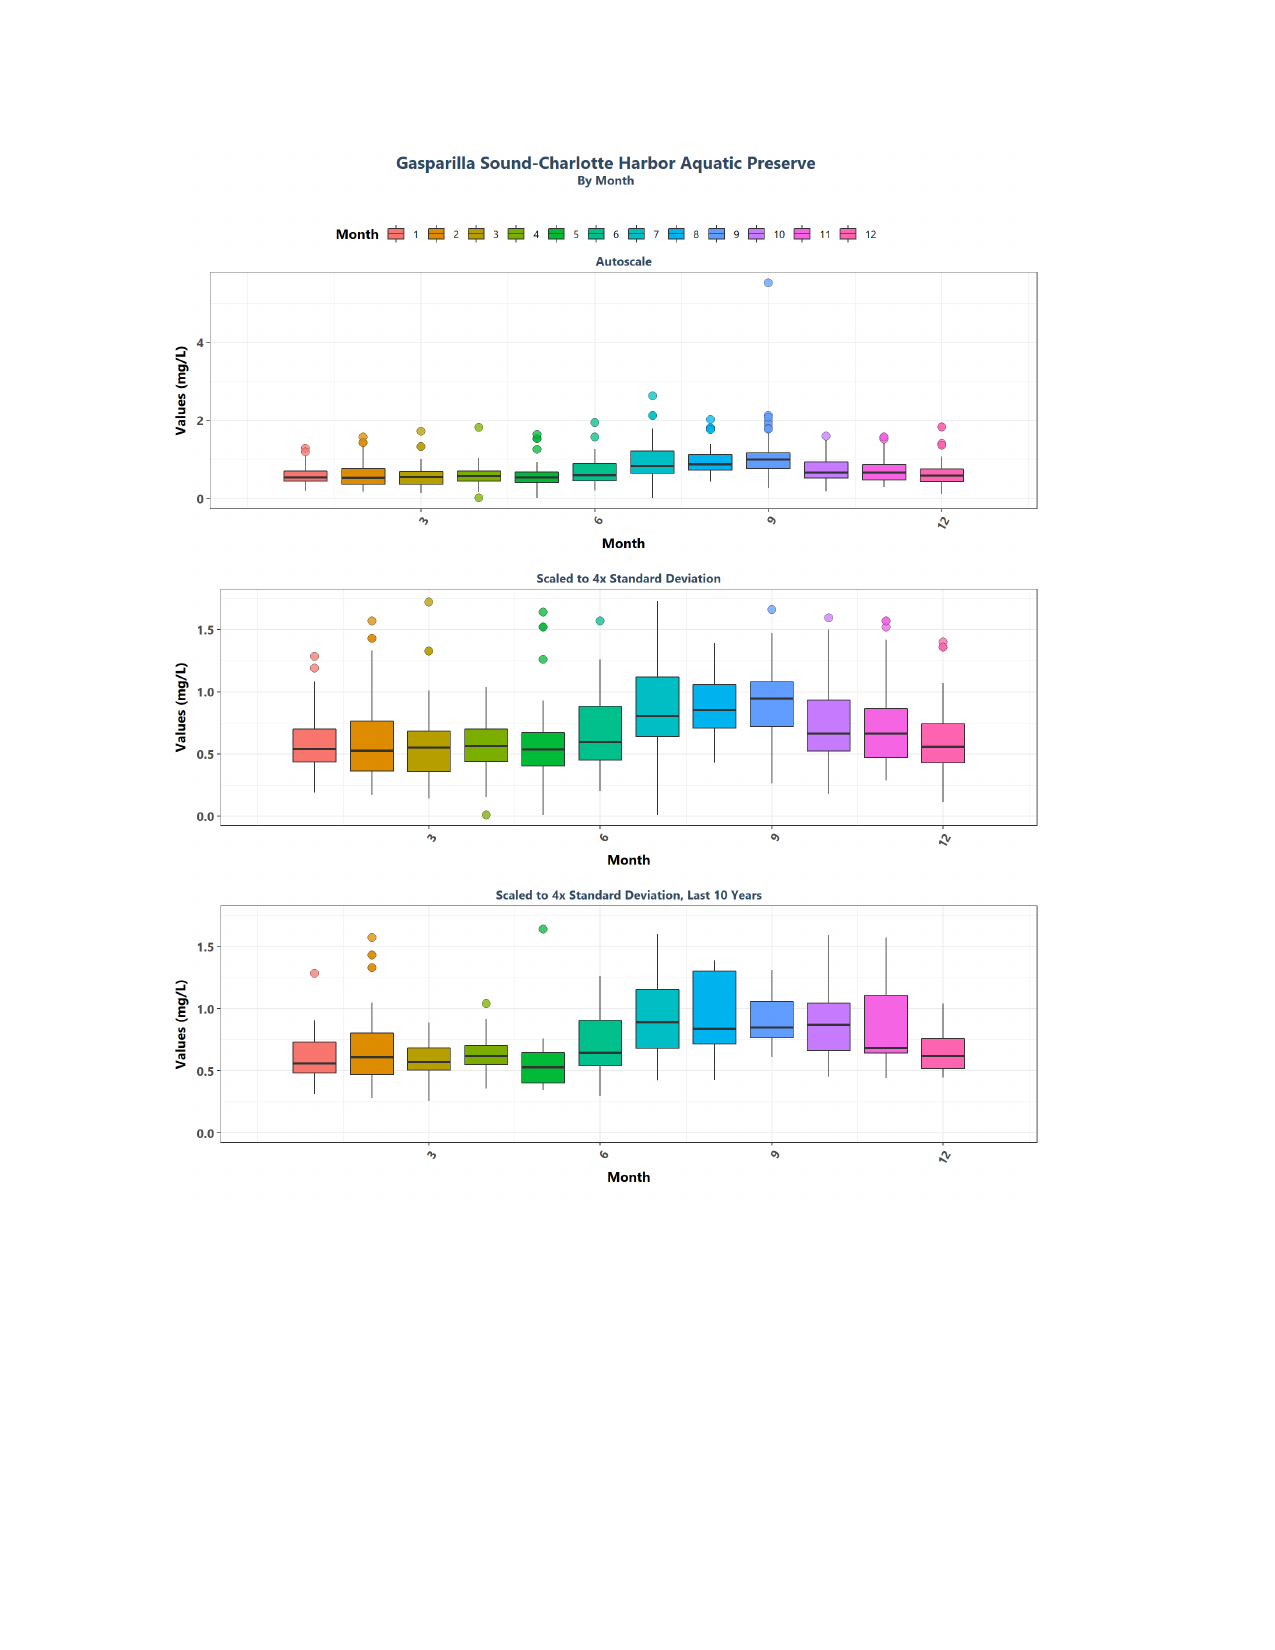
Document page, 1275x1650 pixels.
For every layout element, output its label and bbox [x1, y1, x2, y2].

picture [168, 150, 1044, 1200]
